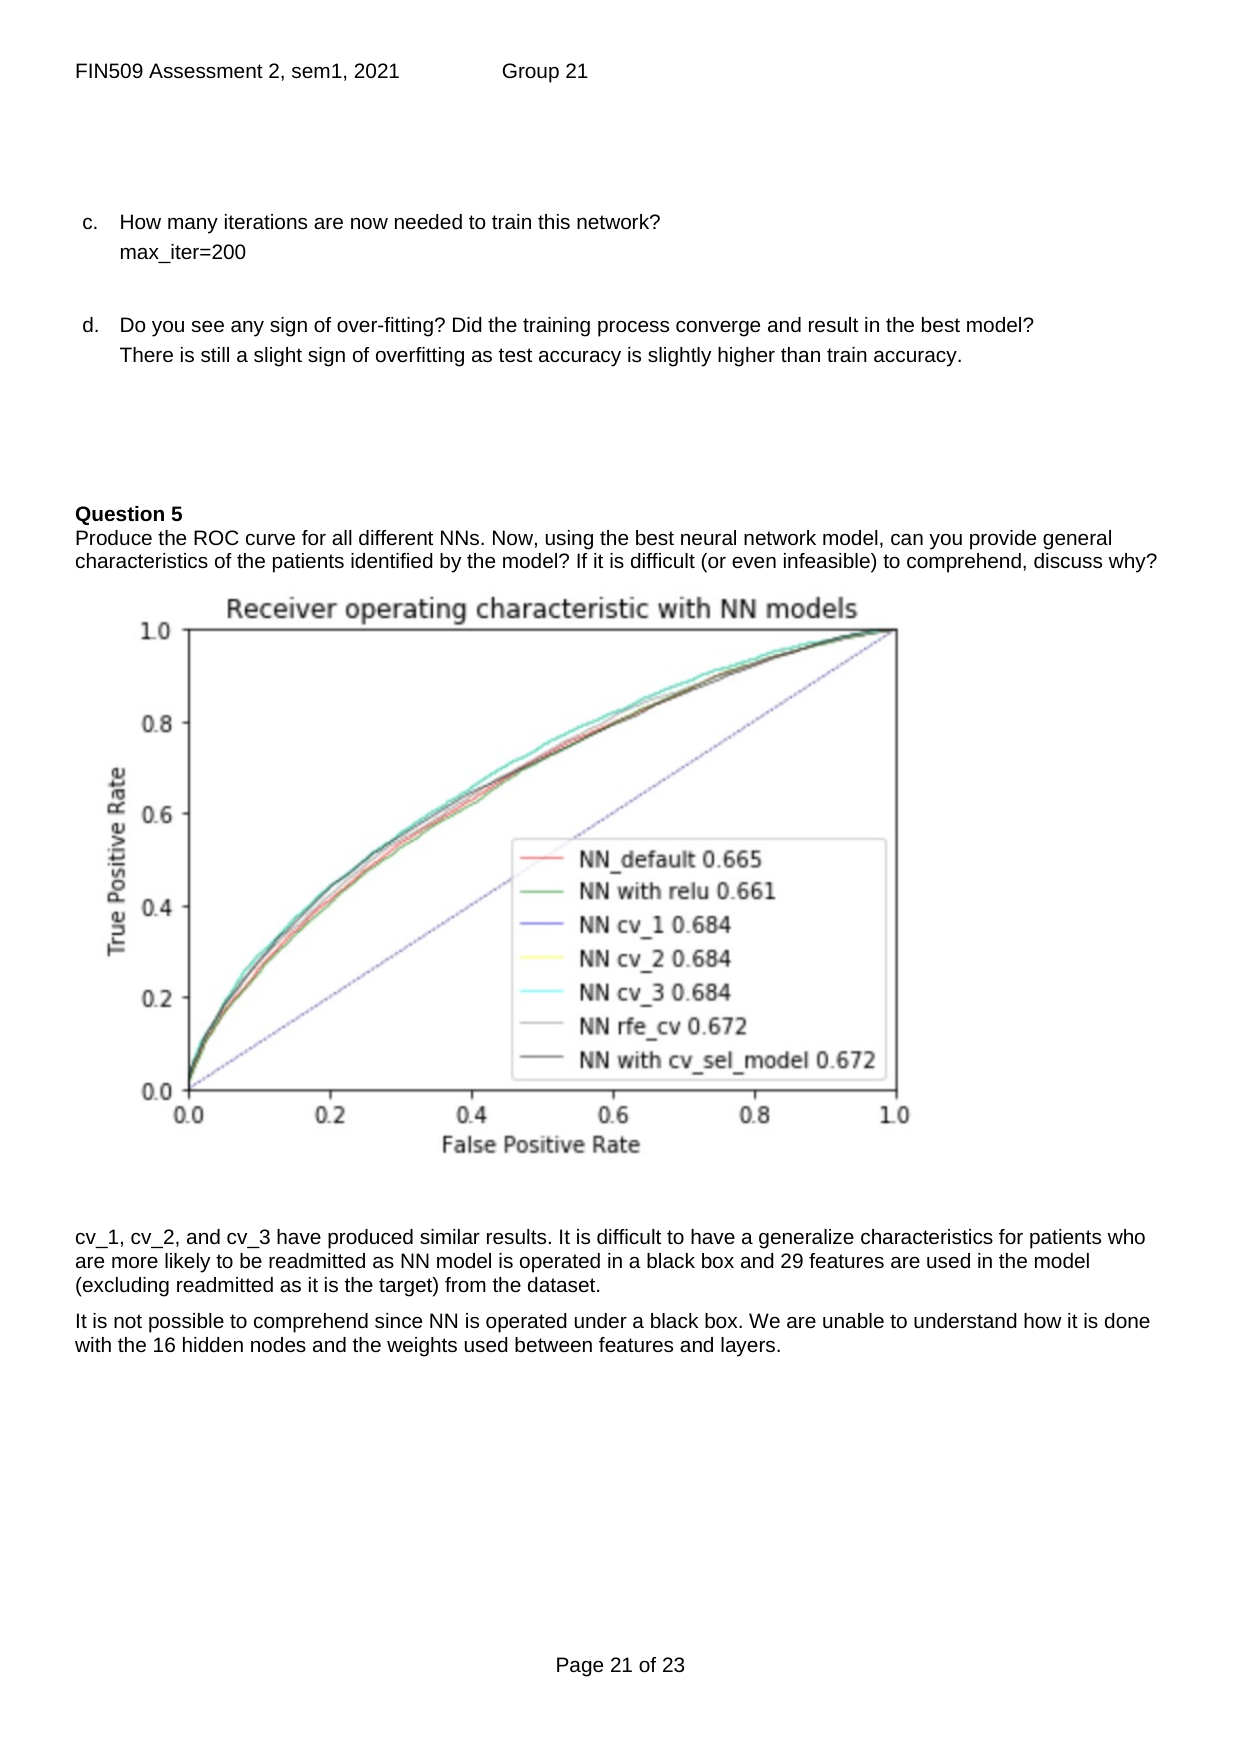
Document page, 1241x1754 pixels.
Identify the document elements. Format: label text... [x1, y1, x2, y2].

text Produce the ROC curve for all different NNs. Now, using the best neural network model, can you provide general characteristics of the patients identified by the model? If it is difficult (or even infeasible) to comprehend, discuss why? [75, 525, 1165, 573]
text It is not possible to comprehend since NN is operated under a black box. We are unable to understand how it is done with the 16 hidden nodes and the weights used between features and layers. [75, 1309, 1165, 1357]
list Do you see any sign of over-fitting? Did the training process converge and result in the best model? [82, 313, 1165, 337]
list There is still a slight sign of overfitting as test accuracy is slightly higher than train accuracy. [119, 343, 1165, 367]
list How many iterations are now needed to train this network? [82, 210, 1165, 234]
text cv_1, cv_2, and cv_3 have produced similar results. It is difficult to have a generalize characteristics for patients who are more likely to be readmitted as NN model is operated in a black box and 29 features are used in the model (excluding readmitted as it is the target) from the dataset. [75, 1225, 1165, 1297]
list max_iter=200 [119, 240, 1165, 264]
picture [75, 579, 941, 1176]
text Question 5 [75, 501, 1165, 525]
